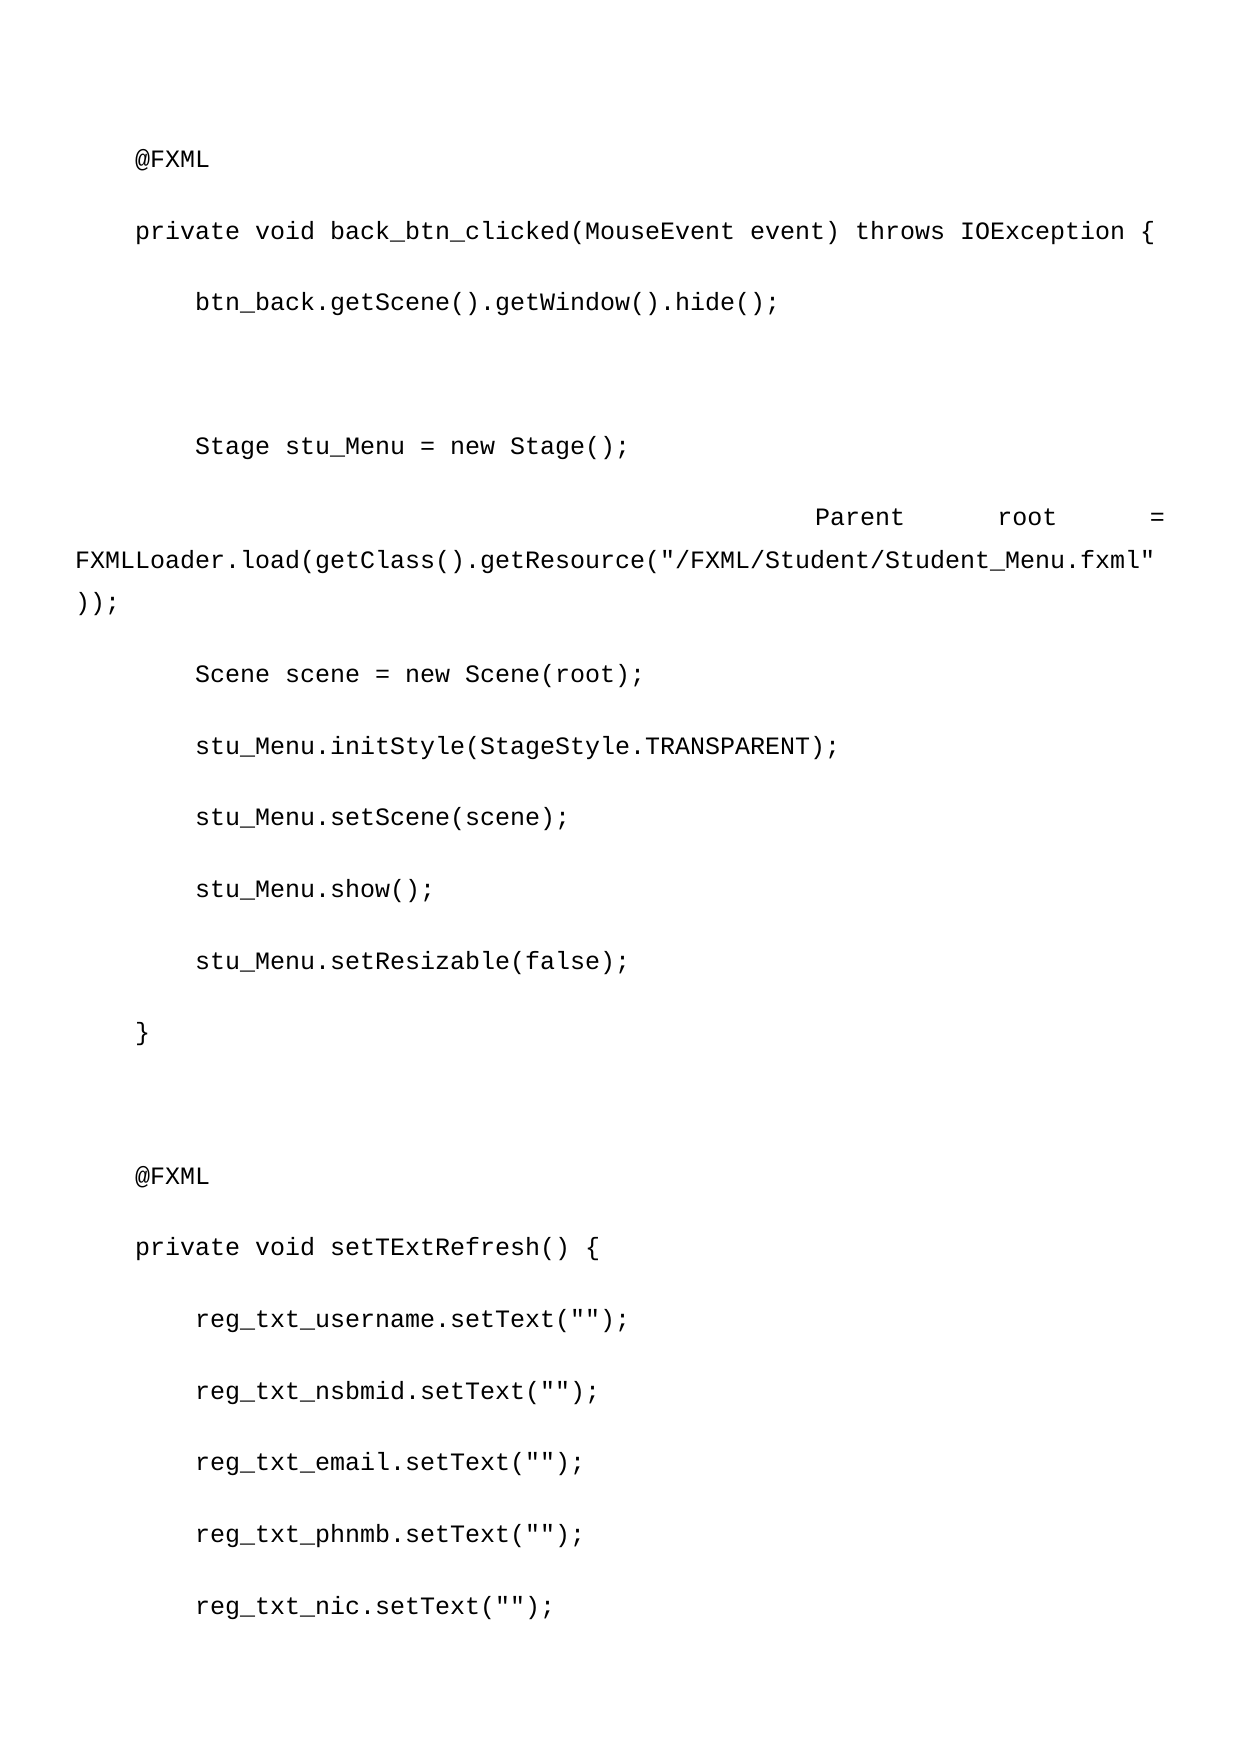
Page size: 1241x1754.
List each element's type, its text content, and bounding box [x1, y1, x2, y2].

text reg_txt_nic.setText(""); [75, 1593, 1165, 1622]
text stu_Menu.setScene(scene); [75, 805, 1165, 833]
text @FXML [75, 147, 1165, 175]
text Scene scene = new Scene(root); [75, 662, 1165, 690]
text reg_txt_nsbmid.setText(""); [75, 1378, 1165, 1407]
text reg_txt_username.setText(""); [75, 1307, 1165, 1335]
text reg_txt_phnmb.setText(""); [75, 1522, 1165, 1550]
text Stage stu_Menu = new Stage(); [75, 433, 1165, 462]
text private void setTExtRefresh() { [75, 1235, 1165, 1263]
text stu_Menu.show(); [75, 877, 1165, 905]
text private void back_btn_clicked(MouseEvent event) throws IOException { [75, 218, 1165, 247]
text } [75, 1020, 1165, 1048]
text stu_Menu.initStyle(StageStyle.TRANSPARENT); [75, 733, 1165, 762]
text btn_back.getScene().getWindow().hide(); [75, 290, 1165, 318]
text stu_Menu.setResizable(false); [75, 948, 1165, 977]
text @FXML [75, 1163, 1165, 1192]
text Parent root = FXMLLoader.load(getClass().getResource("/FXML/Student/Student_Menu.fxml")); [75, 505, 1165, 618]
text reg_txt_email.setText(""); [75, 1450, 1165, 1478]
